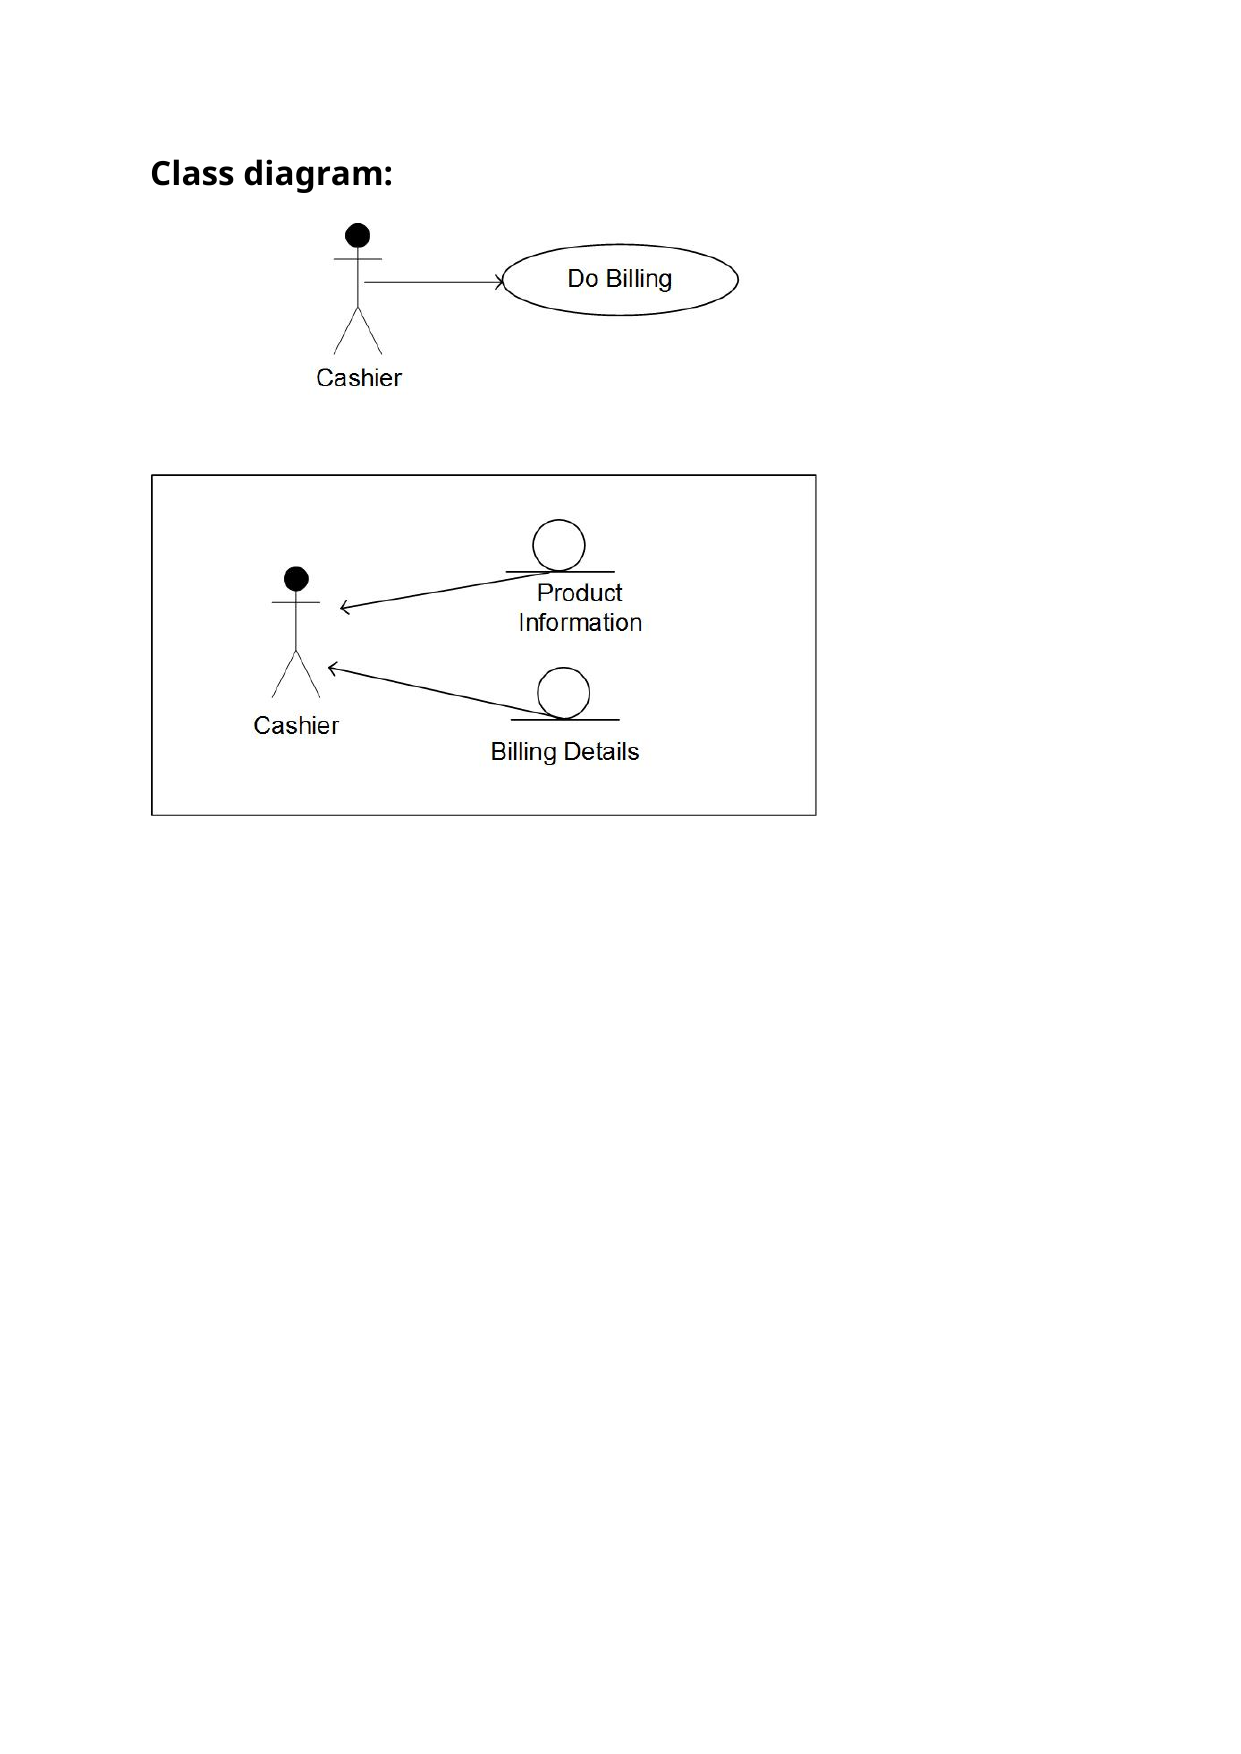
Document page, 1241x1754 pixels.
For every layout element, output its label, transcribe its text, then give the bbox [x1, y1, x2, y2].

picture [150, 222, 817, 816]
text Class diagram: [150, 150, 1090, 195]
